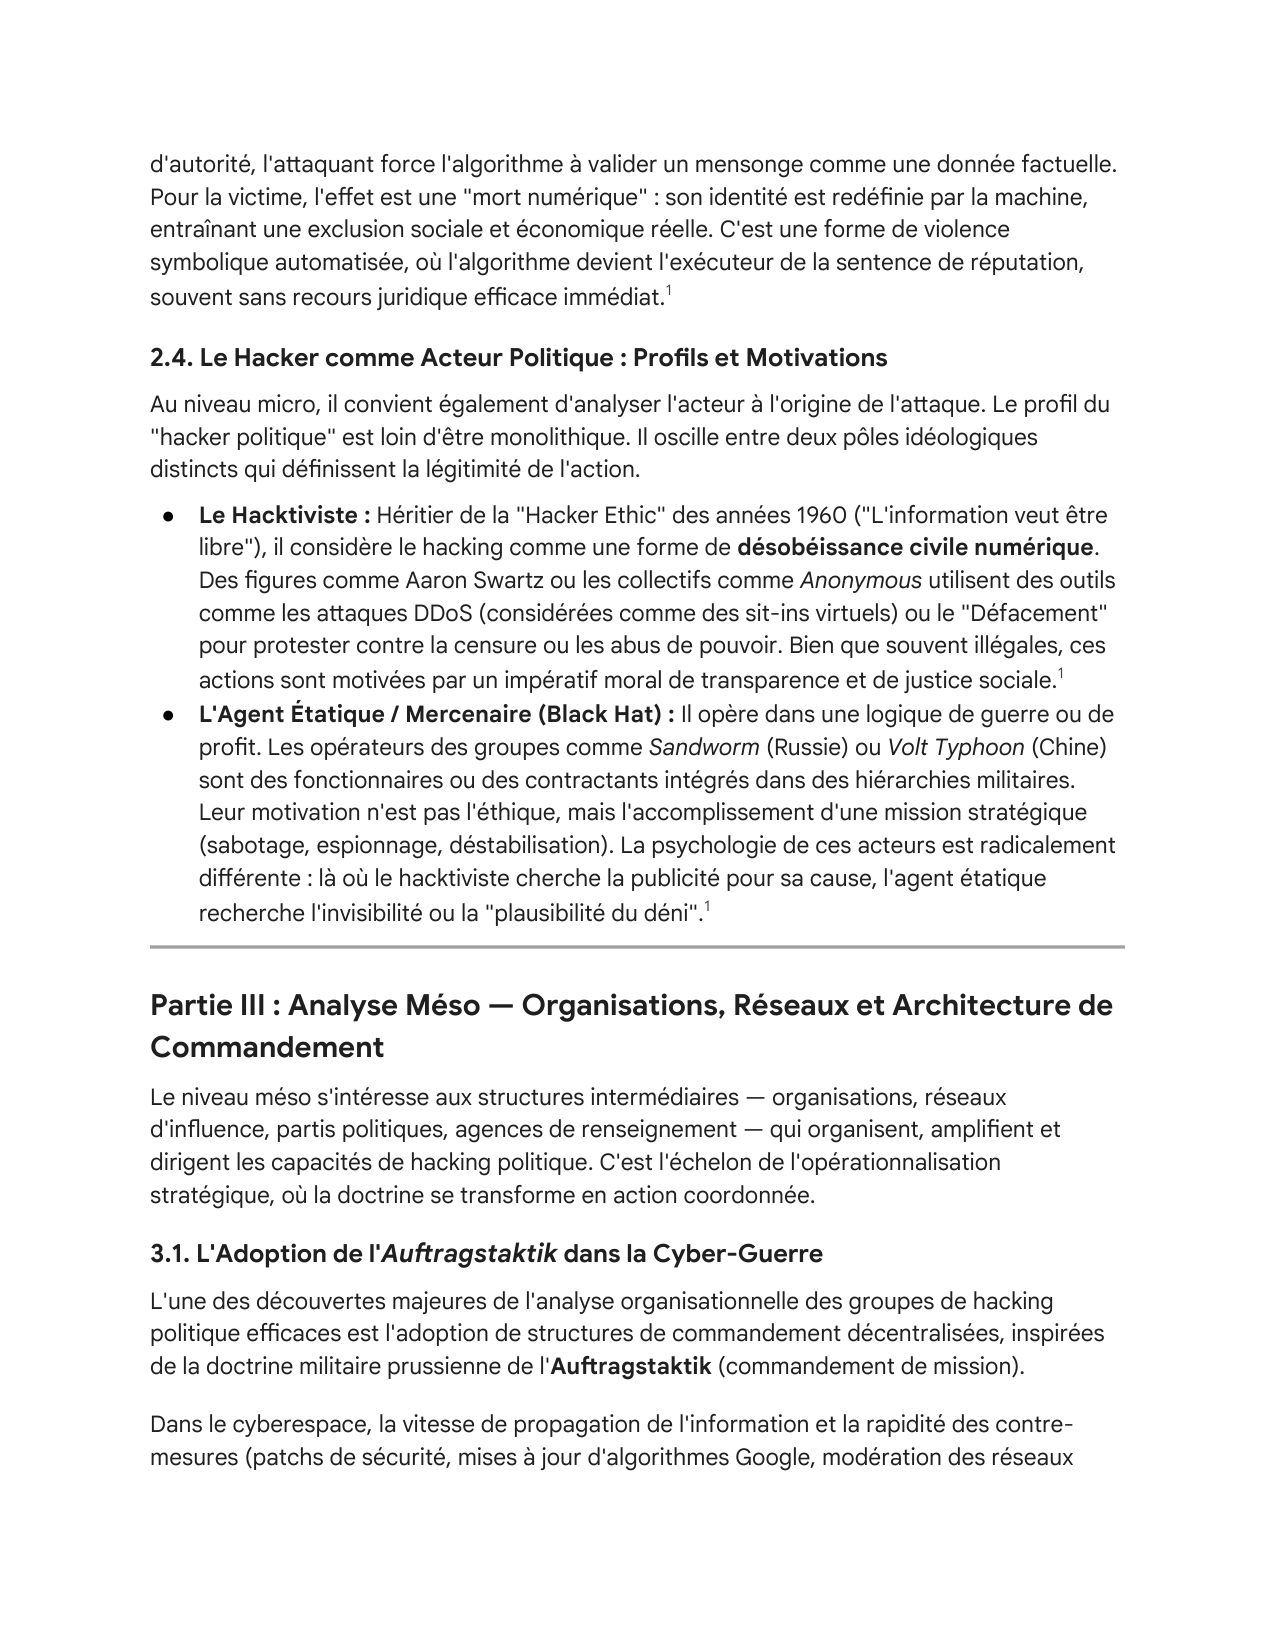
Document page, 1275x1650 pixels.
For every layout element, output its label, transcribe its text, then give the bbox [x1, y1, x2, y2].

subtitle Partie III : Analyse Méso — Organisations, Réseaux et Architecture de Commandement [150, 949, 1125, 1065]
list Le Hacktiviste : Héritier de la "Hacker Ethic" des années 1960 ("L'information veut être libre"), il considère le hacking comme une forme de désobéissance civile numérique. Des figures comme Aaron Swartz ou les collectifs comme Anonymous utilisent des outils comme les attaques DDoS (considérées comme des sit-ins virtuels) ou le "Défacement" pour protester contre la censure ou les abus de pouvoir. Bien que souvent illégales, ces actions sont motivées par un impératif moral de transparence et de justice sociale.1 [161, 501, 1125, 696]
text L'une des découvertes majeures de l'analyse organisationnelle des groupes de hacking politique efficaces est l'adoption de structures de commandement décentralisées, inspirées de la doctrine militaire prussienne de l'Auftragstaktik (commandement de mission). [150, 1287, 1125, 1381]
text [150, 1410, 1125, 1472]
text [150, 150, 1125, 313]
subtitle 3.1. L'Adoption de l'Auftragstaktik dans la Cyber-Guerre [150, 1239, 1125, 1270]
text Au niveau micro, il convient également d'analyser l'acteur à l'origine de l'attaque. Le profil du "hacker politique" est loin d'être monolithique. Il oscille entre deux pôles idéologiques distincts qui définissent la légitimité de l'action. [150, 390, 1125, 484]
subtitle 2.4. Le Hacker comme Acteur Politique : Profils et Motivations [150, 342, 1125, 373]
text Le niveau méso s'intéresse aux structures intermédiaires — organisations, réseaux d'influence, partis politiques, agences de renseignement — qui organisent, amplifient et dirigent les capacités de hacking politique. C'est l'échelon de l'opérationnalisation stratégique, où la doctrine se transforme en action coordonnée. [150, 1083, 1125, 1210]
list L'Agent Étatique / Mercenaire (Black Hat) : Il opère dans une logique de guerre ou de profit. Les opérateurs des groupes comme Sandworm (Russie) ou Volt Typhoon (Chine) sont des fonctionnaires ou des contractants intégrés dans des hiérarchies militaires. Leur motivation n'est pas l'éthique, mais l'accomplissement d'une mission stratégique (sabotage, espionnage, déstabilisation). La psychologie de ces acteurs est radicalement différente : là où le hacktiviste cherche la publicité pour sa cause, l'agent étatique recherche l'invisibilité ou la "plausibilité du déni".1 [161, 701, 1125, 928]
